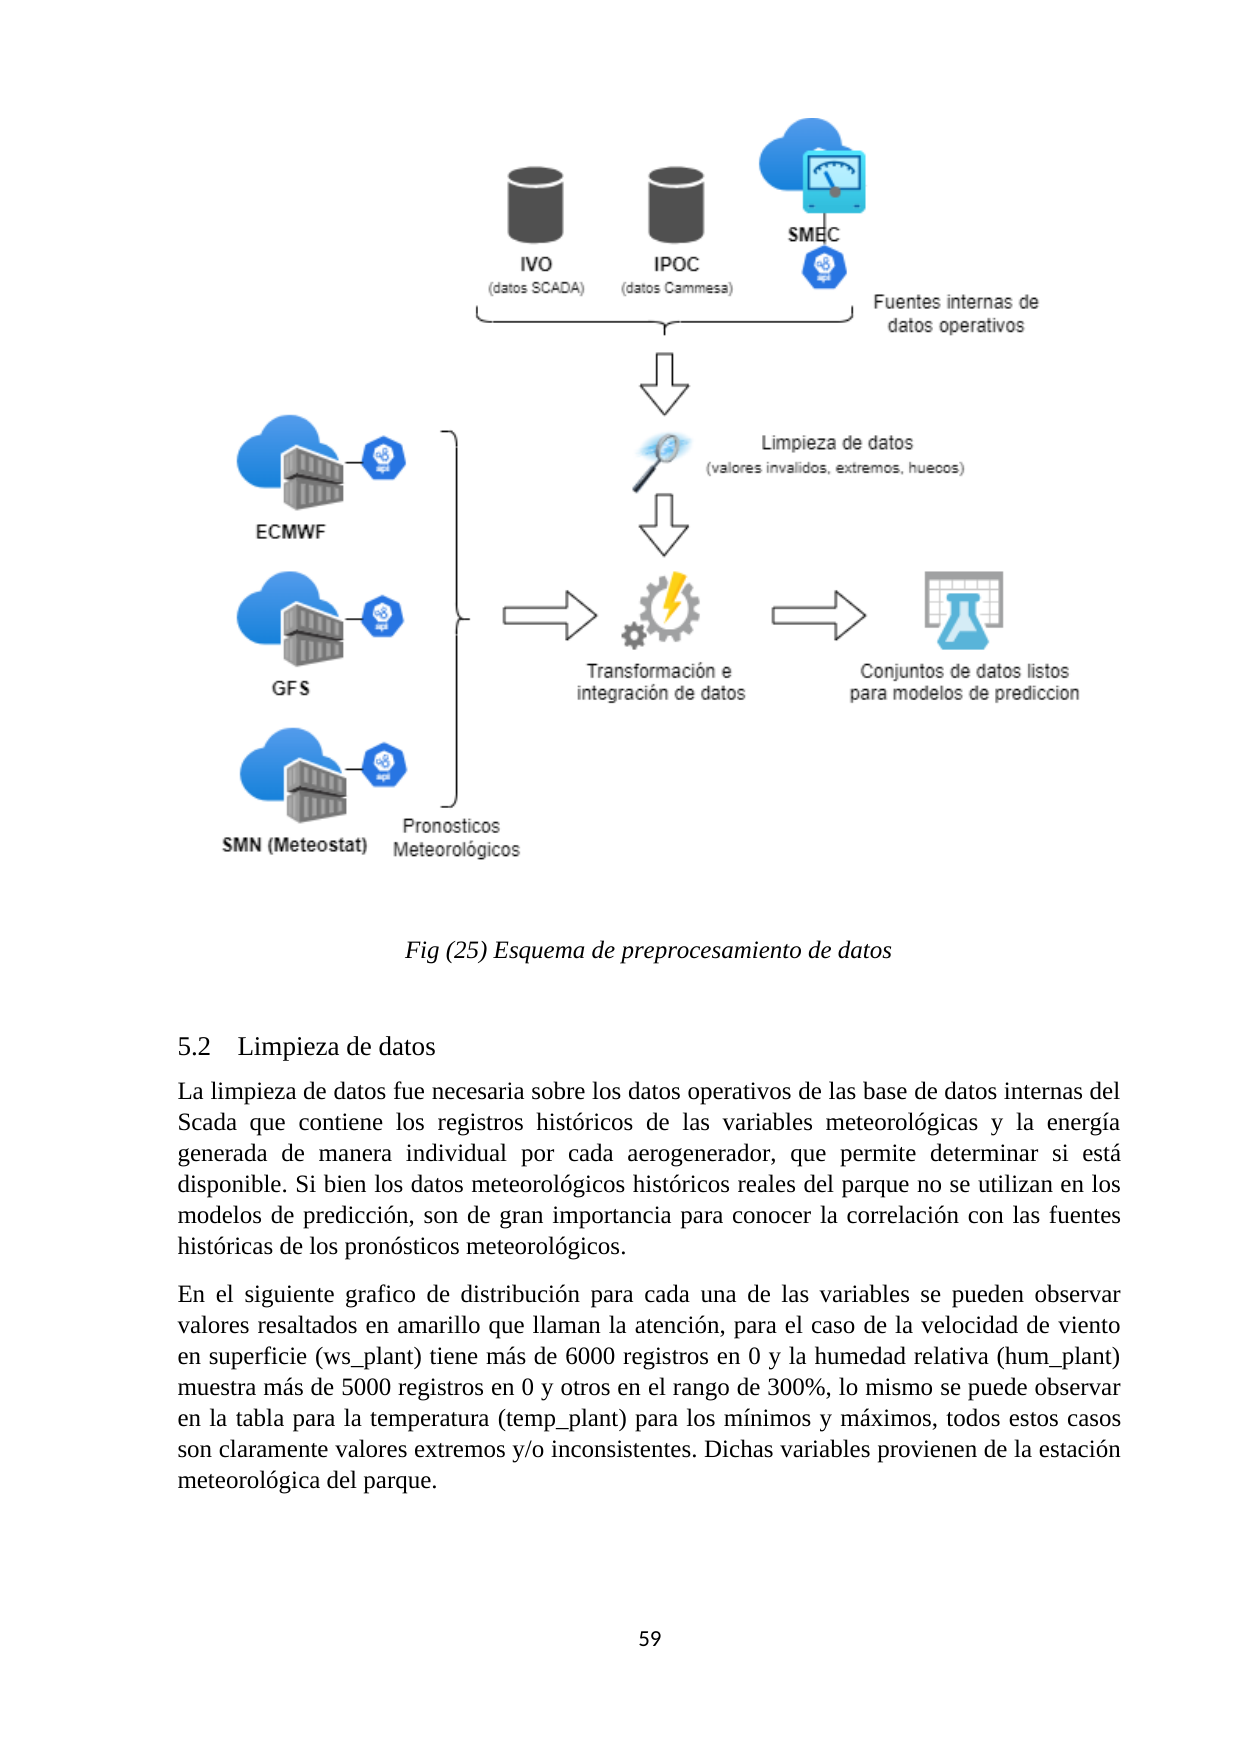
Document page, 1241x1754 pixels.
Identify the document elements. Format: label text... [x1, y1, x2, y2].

text Fig (25) Esquema de preprocesamiento de datos [177, 935, 1122, 963]
text La limpieza de datos fue necesaria sobre los datos operativos de las base de datos internas del Scada que contiene los registros históricos de las variables meteorológicas y la energía generada de manera individual por cada aerogenerador, que permite determinar si está disponible. Si bien los datos meteorológicos históricos reales del parque no se utilizan en los modelos de predicción, son de gran importancia para conocer la correlación con las fuentes históricas de los pronósticos meteorológicos. [177, 1076, 1122, 1260]
text Limpieza de datos [177, 1030, 1122, 1061]
text En el siguiente grafico de distribución para cada una de las variables se pueden observar valores resaltados en amarillo que llaman la atención, para el caso de la velocidad de viento en superficie (ws_plant) tiene más de 6000 registros en 0 y la humedad relativa (hum_plant) muestra más de 5000 registros en 0 y otros en el rango de 300%, lo mismo se puede observar en la tabla para la temperatura (temp_plant) para los mínimos y máximos, todos estos casos son claramente valores extremos y/o inconsistentes. Dichas variables provienen de la estación meteorológica del parque. [177, 1279, 1122, 1494]
picture [220, 118, 1080, 869]
